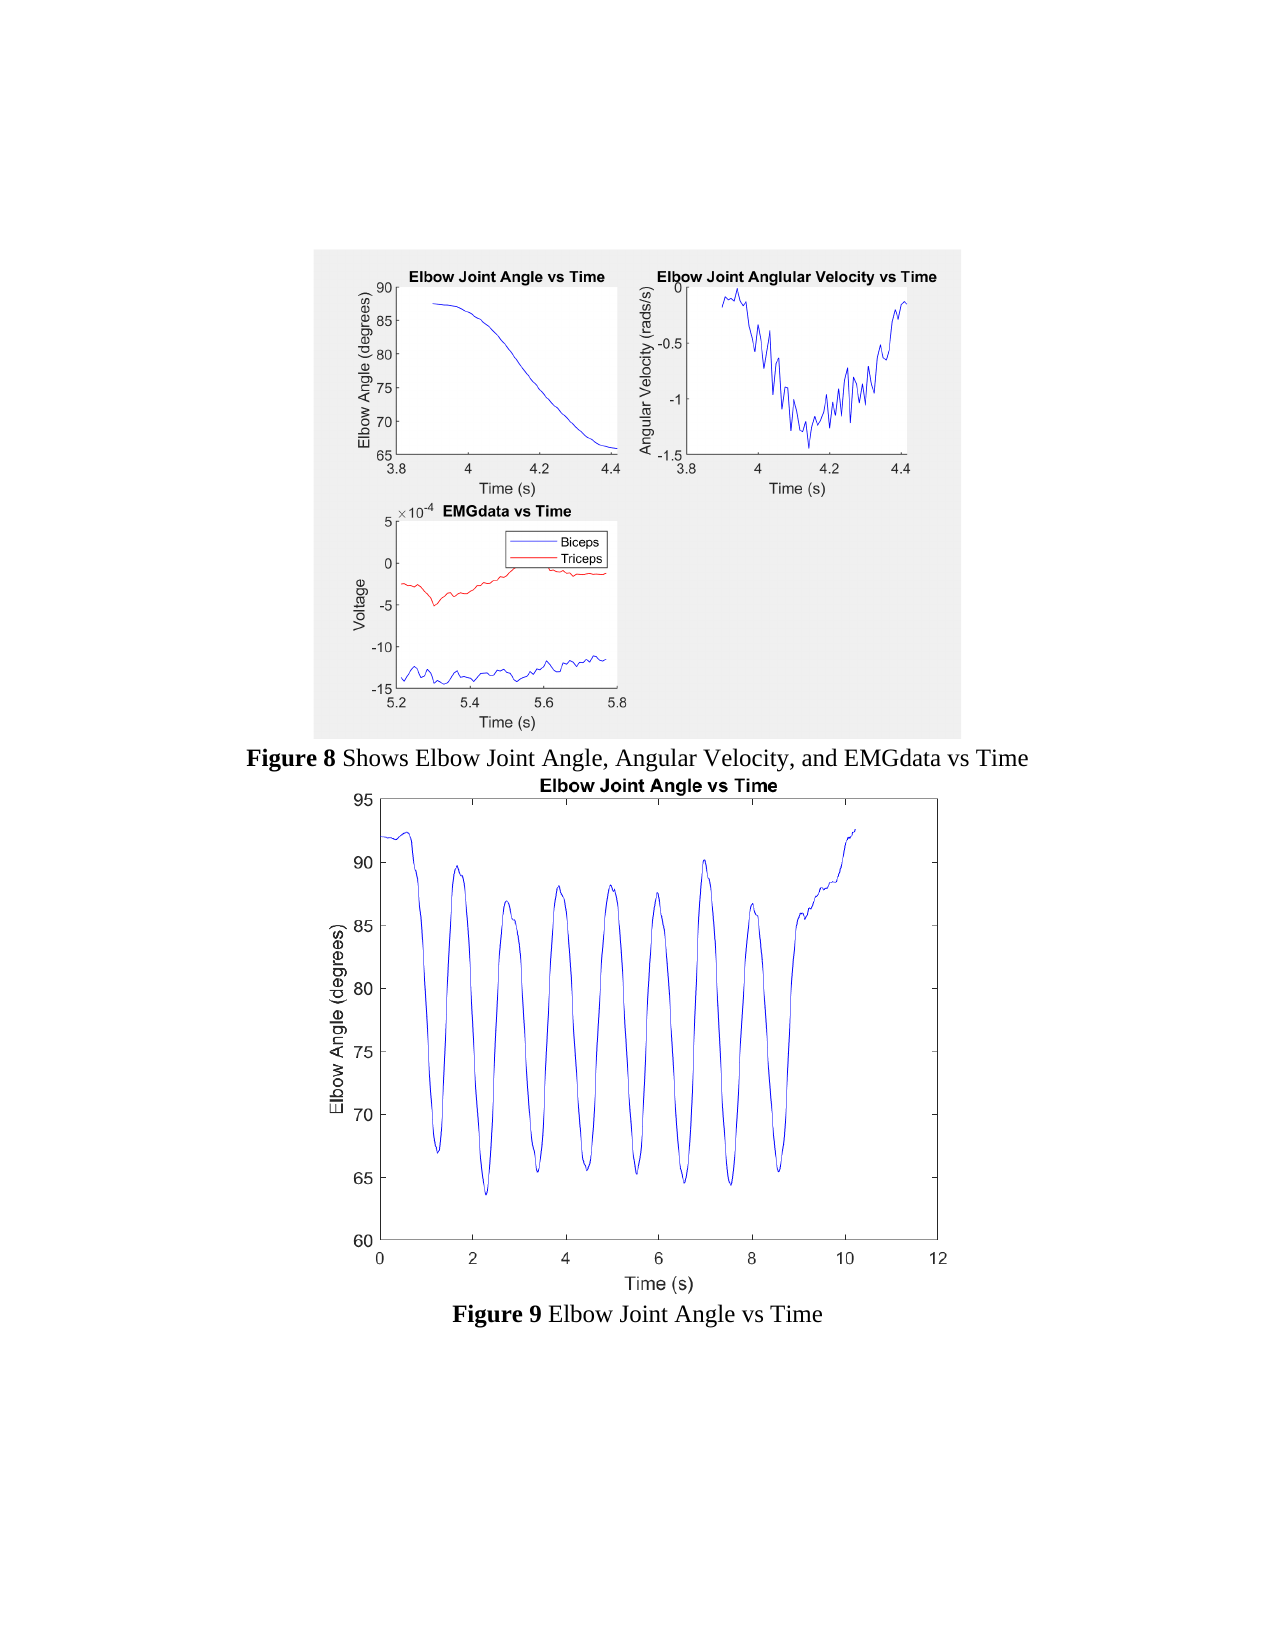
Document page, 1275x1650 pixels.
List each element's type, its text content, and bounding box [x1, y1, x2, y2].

picture [326, 775, 949, 1296]
picture [313, 249, 962, 739]
text Figure 9 Elbow Joint Angle vs Time [150, 1299, 1125, 1328]
text Figure 8 Shows Elbow Joint Angle, Angular Velocity, and EMGdata vs Time [150, 743, 1125, 772]
